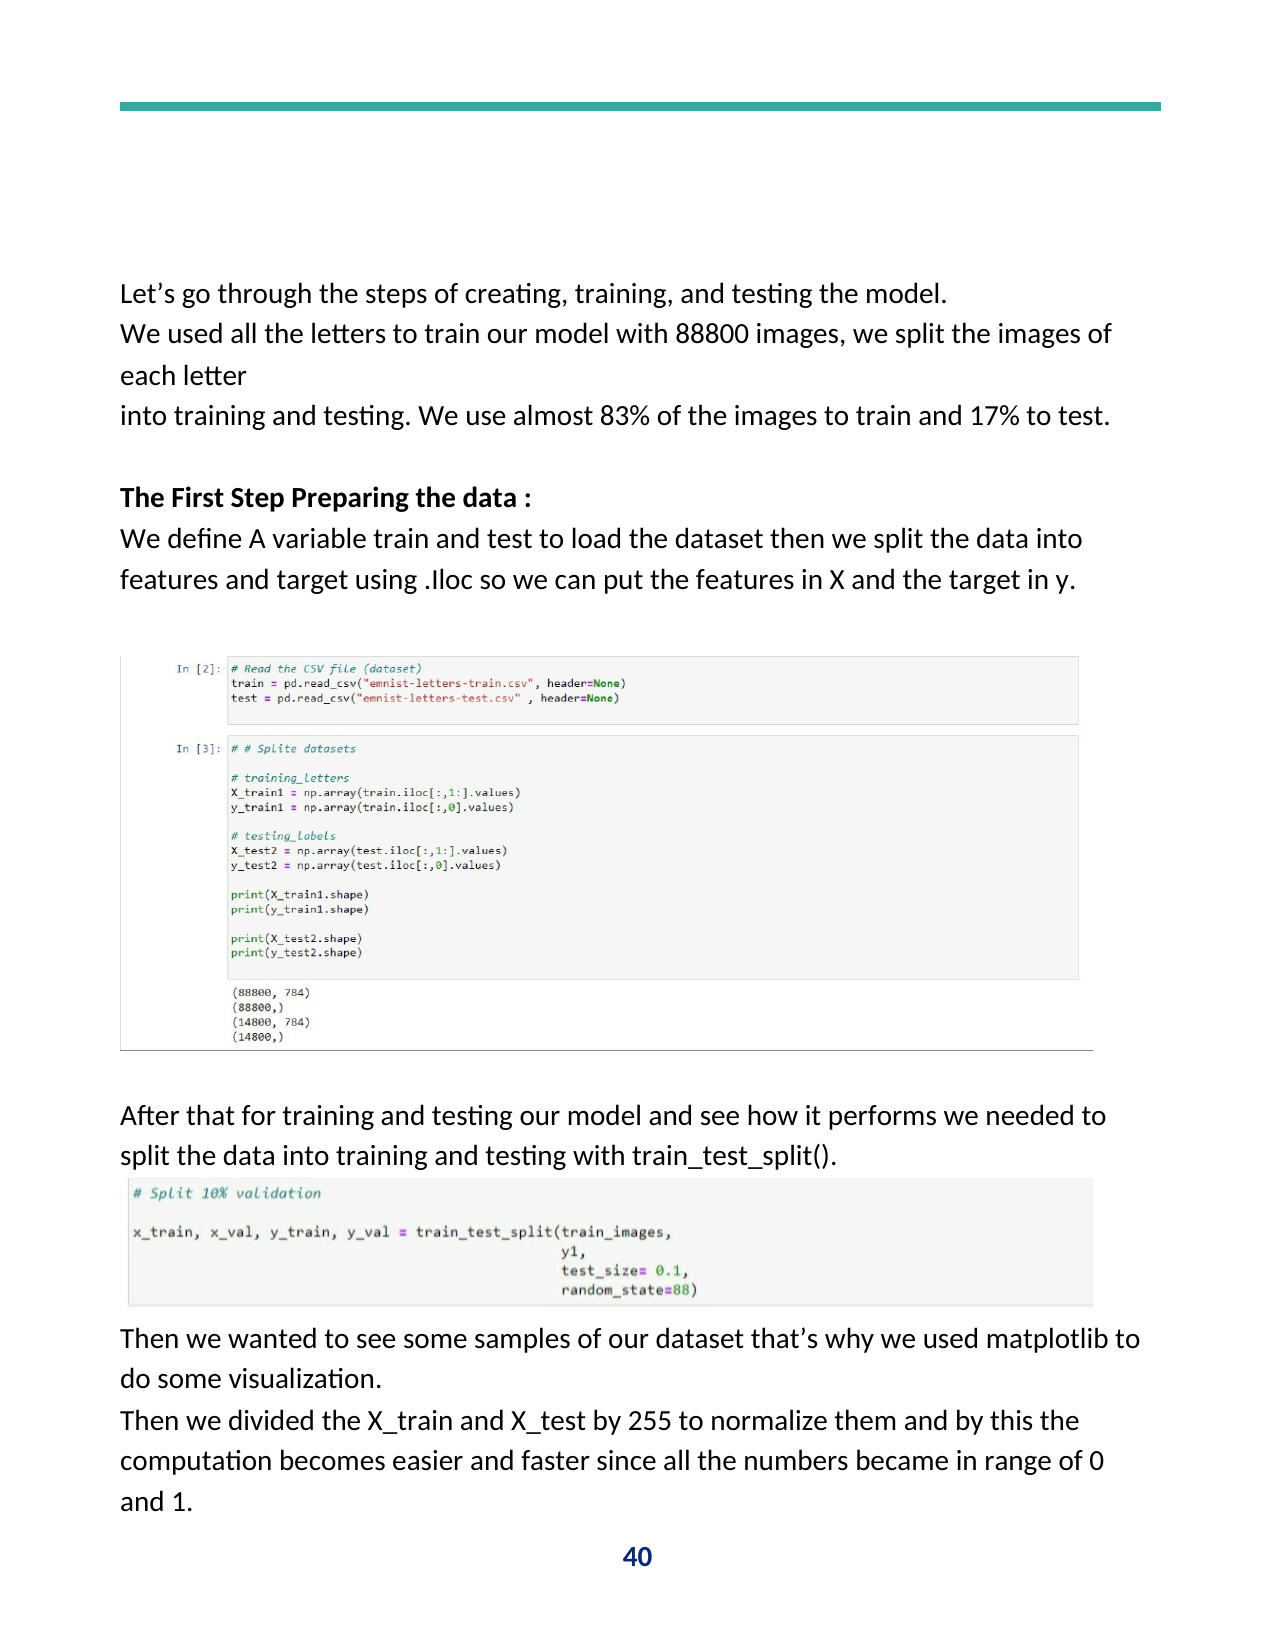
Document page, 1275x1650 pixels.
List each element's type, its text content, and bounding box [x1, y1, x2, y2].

text We used all the letters to train our model with 88800 images, we split the images of each letter [120, 316, 1155, 392]
text The First Step Preparing the data : [120, 479, 1155, 515]
text Then we wanted to see some samples of our dataset that’s why we used matplotlib to do some visualization. [120, 1320, 1155, 1396]
text After that for training and testing our model and see how it performs we needed to split the data into training and testing with train_test_split(). [120, 1097, 1155, 1173]
text into training and testing. We use almost 83% of the images to train and 17% to test. [120, 397, 1155, 433]
text Let’s go through the steps of creating, training, and testing the model. [120, 275, 1155, 310]
text Then we divided the X_train and X_test by 255 to normalize them and by this the computation becomes easier and faster since all the numbers became in range of 0 and 1. [120, 1402, 1155, 1519]
picture [120, 656, 1094, 1051]
picture [120, 1178, 1094, 1315]
text We define A variable train and test to load the dataset then we split the data into features and target using .Iloc so we can put the features in X and the target in y. [120, 520, 1155, 597]
